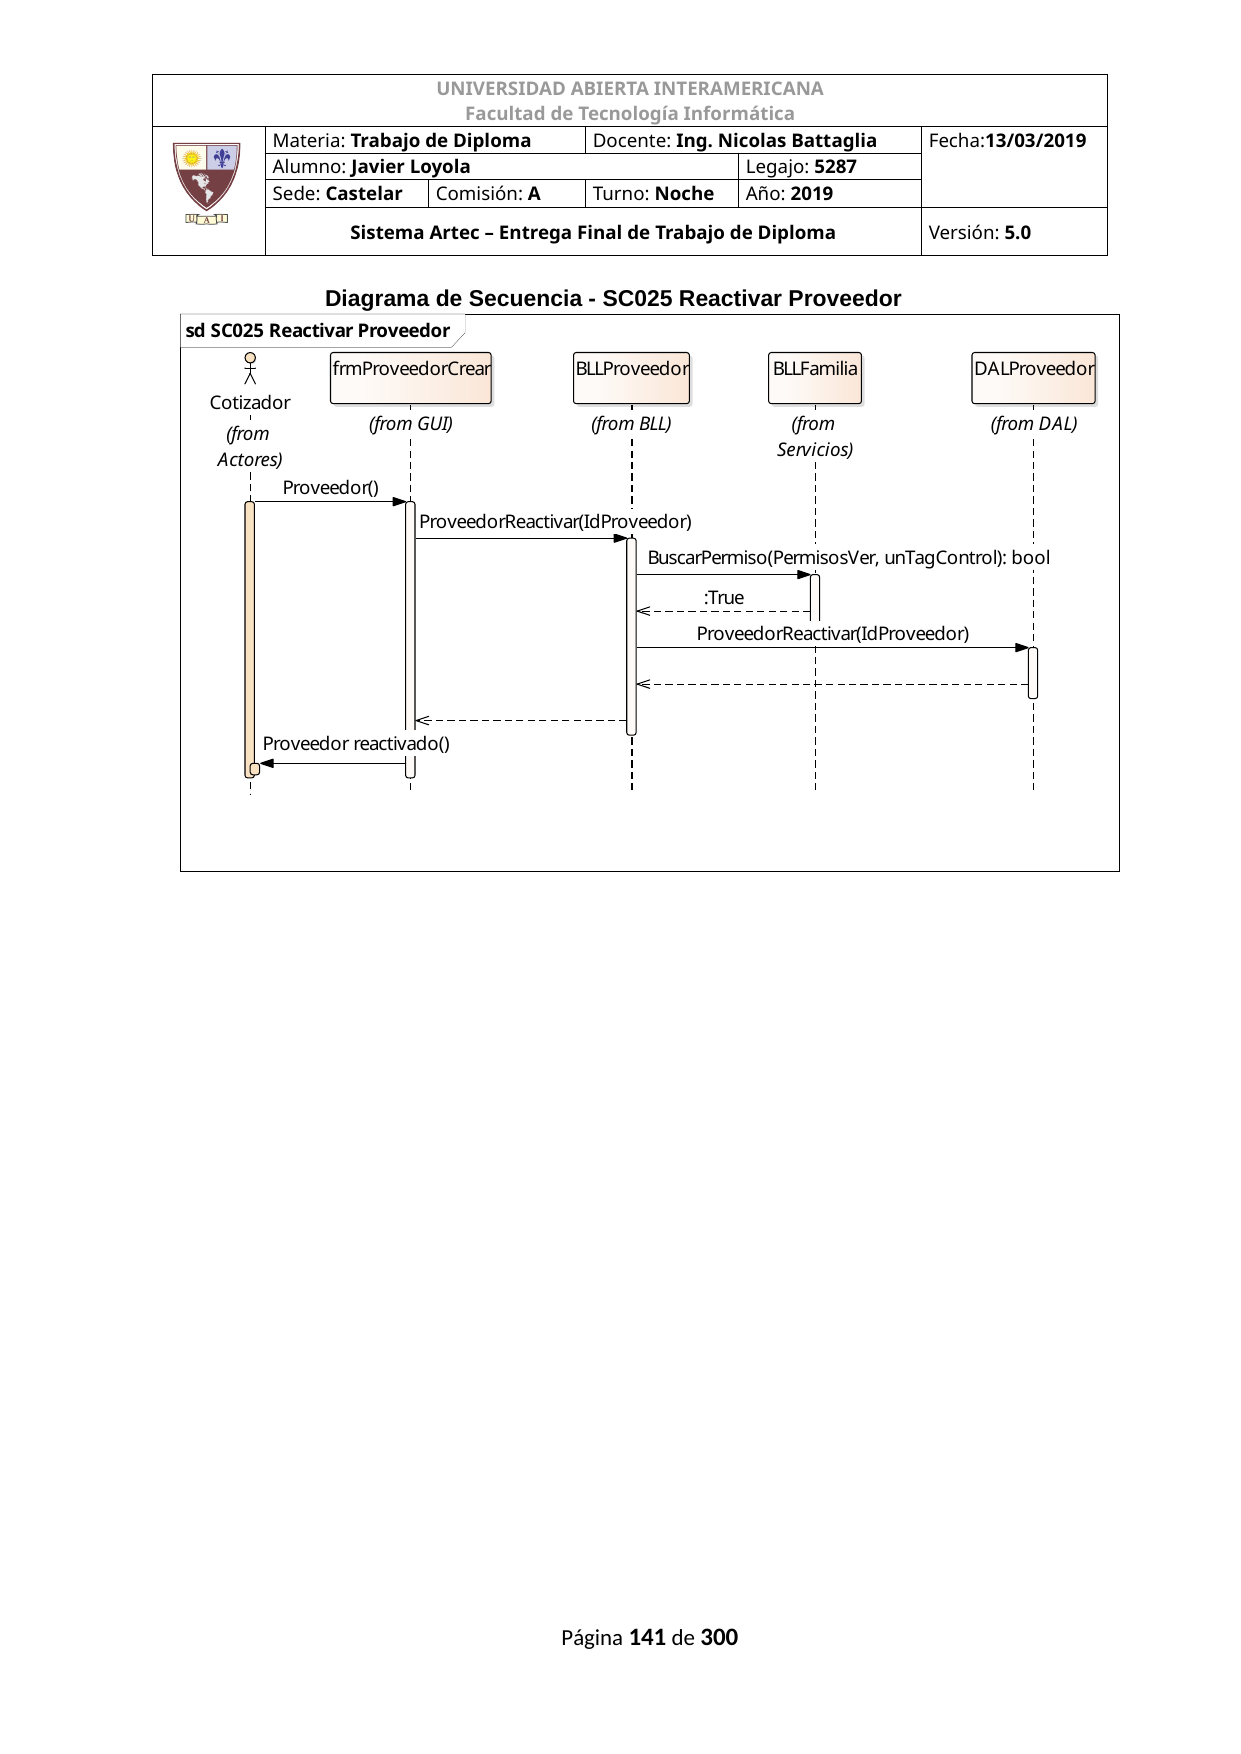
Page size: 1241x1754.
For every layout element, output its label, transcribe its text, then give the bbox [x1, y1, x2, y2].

text Diagrama de Secuencia - SC025 Reactivar Proveedor [325, 284, 1122, 311]
picture [157, 136, 257, 228]
